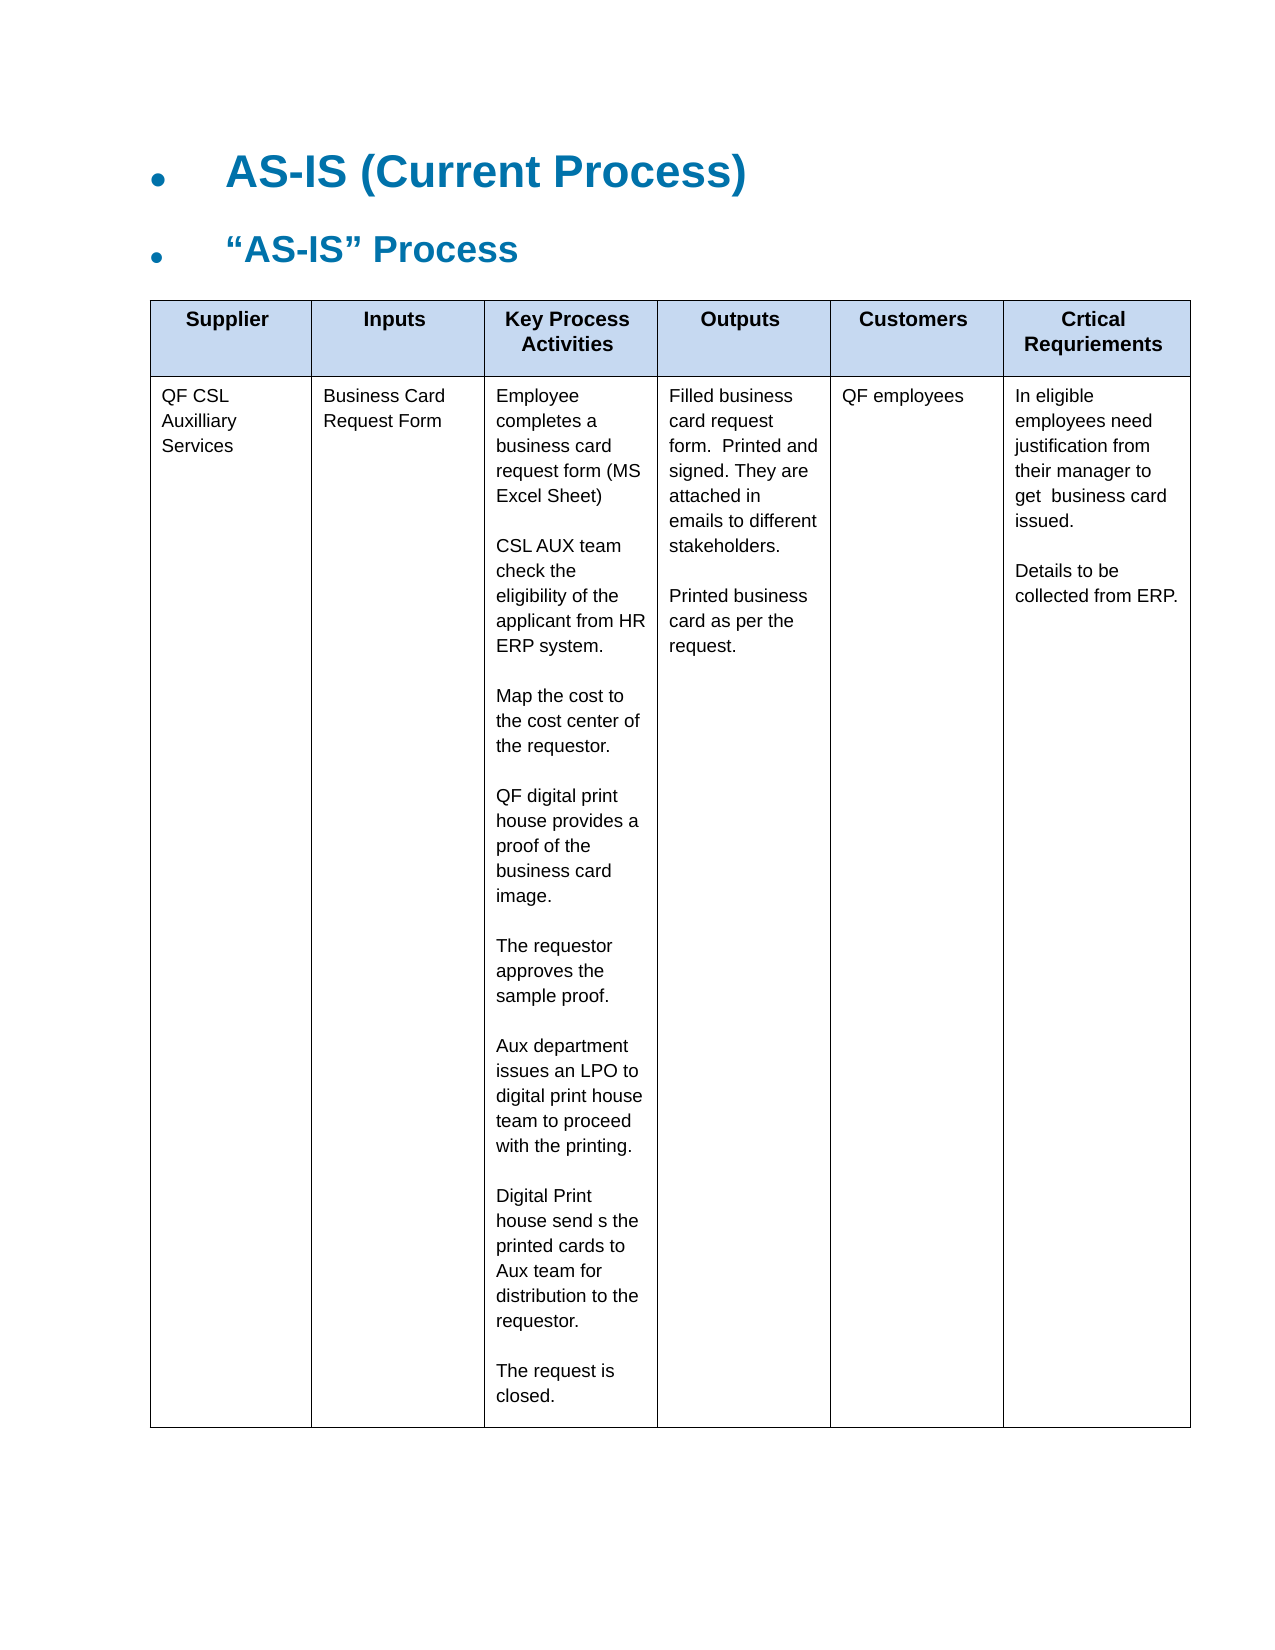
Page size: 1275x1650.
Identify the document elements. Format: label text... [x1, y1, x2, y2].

table_header Crtical Requriements [1004, 301, 1190, 376]
table_header Customers [831, 301, 1003, 376]
table_cell QF employees [831, 377, 1003, 1427]
table_header Outputs [658, 301, 830, 376]
table_cell Filled business card request form. Printed and signed. They are attached in emails to different stakeholders. Printed business card as per the request. [658, 377, 830, 1427]
list “AS-IS” Process [150, 250, 1125, 275]
table_cell QF CSL Auxilliary Services [151, 377, 311, 1427]
table_header Supplier [151, 301, 311, 376]
table_cell Business Card Request Form [312, 377, 484, 1427]
table_header Inputs [312, 301, 484, 376]
list AS-IS (Current Process) [150, 175, 1125, 200]
table_cell Employee completes a business card request form (MS Excel Sheet) CSL AUX team check the eligibility of the applicant from HR ERP system. Map the cost to the cost center of the requestor. QF digital print house provides a proof of the business card image. The requestor approves the sample proof. Aux department issues an LPO to digital print house team to proceed with the printing. Digital Print house send s the printed cards to Aux team for distribution to the requestor. The request is closed. [485, 377, 657, 1427]
table_header Key Process Activities [485, 301, 657, 376]
table_cell In eligible employees need justification from their manager to get business card issued. Details to be collected from ERP. [1004, 377, 1190, 1427]
